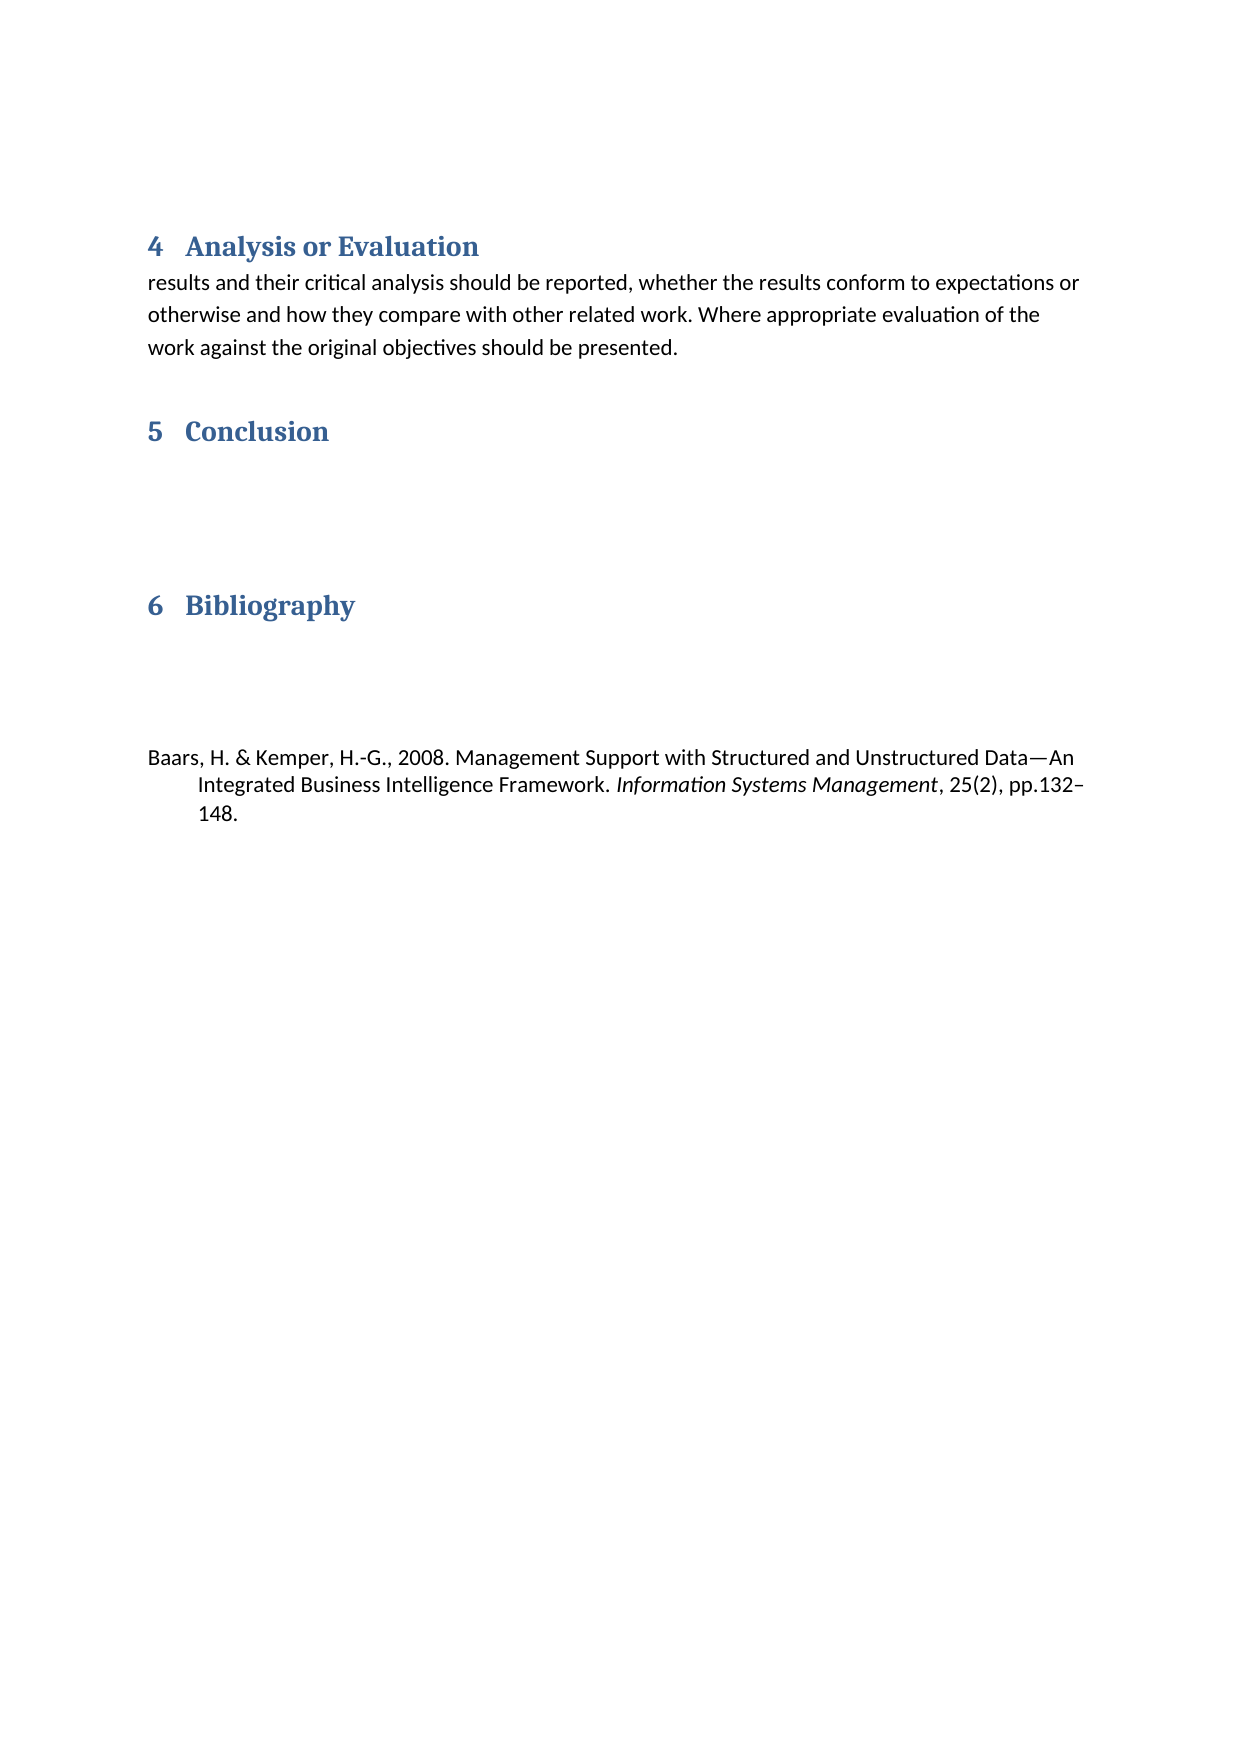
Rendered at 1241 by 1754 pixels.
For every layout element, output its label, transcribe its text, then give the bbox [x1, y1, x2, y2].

subtitle Bibliography [148, 589, 1093, 622]
subtitle Analysis or Evaluation [148, 230, 1093, 263]
subtitle Conclusion [148, 415, 1093, 448]
text Baars, H. & Kemper, H.-G., 2008. Management Support with Structured and Unstructured Data—An Integrated Business Intelligence Framework. Information Systems Management, 25(2), pp.132–148. [148, 742, 1093, 827]
text results and their critical analysis should be reported, whether the results conform to expectations or otherwise and how they compare with other related work. Where appropriate evaluation of the work against the original objectives should be presented. [148, 268, 1093, 361]
